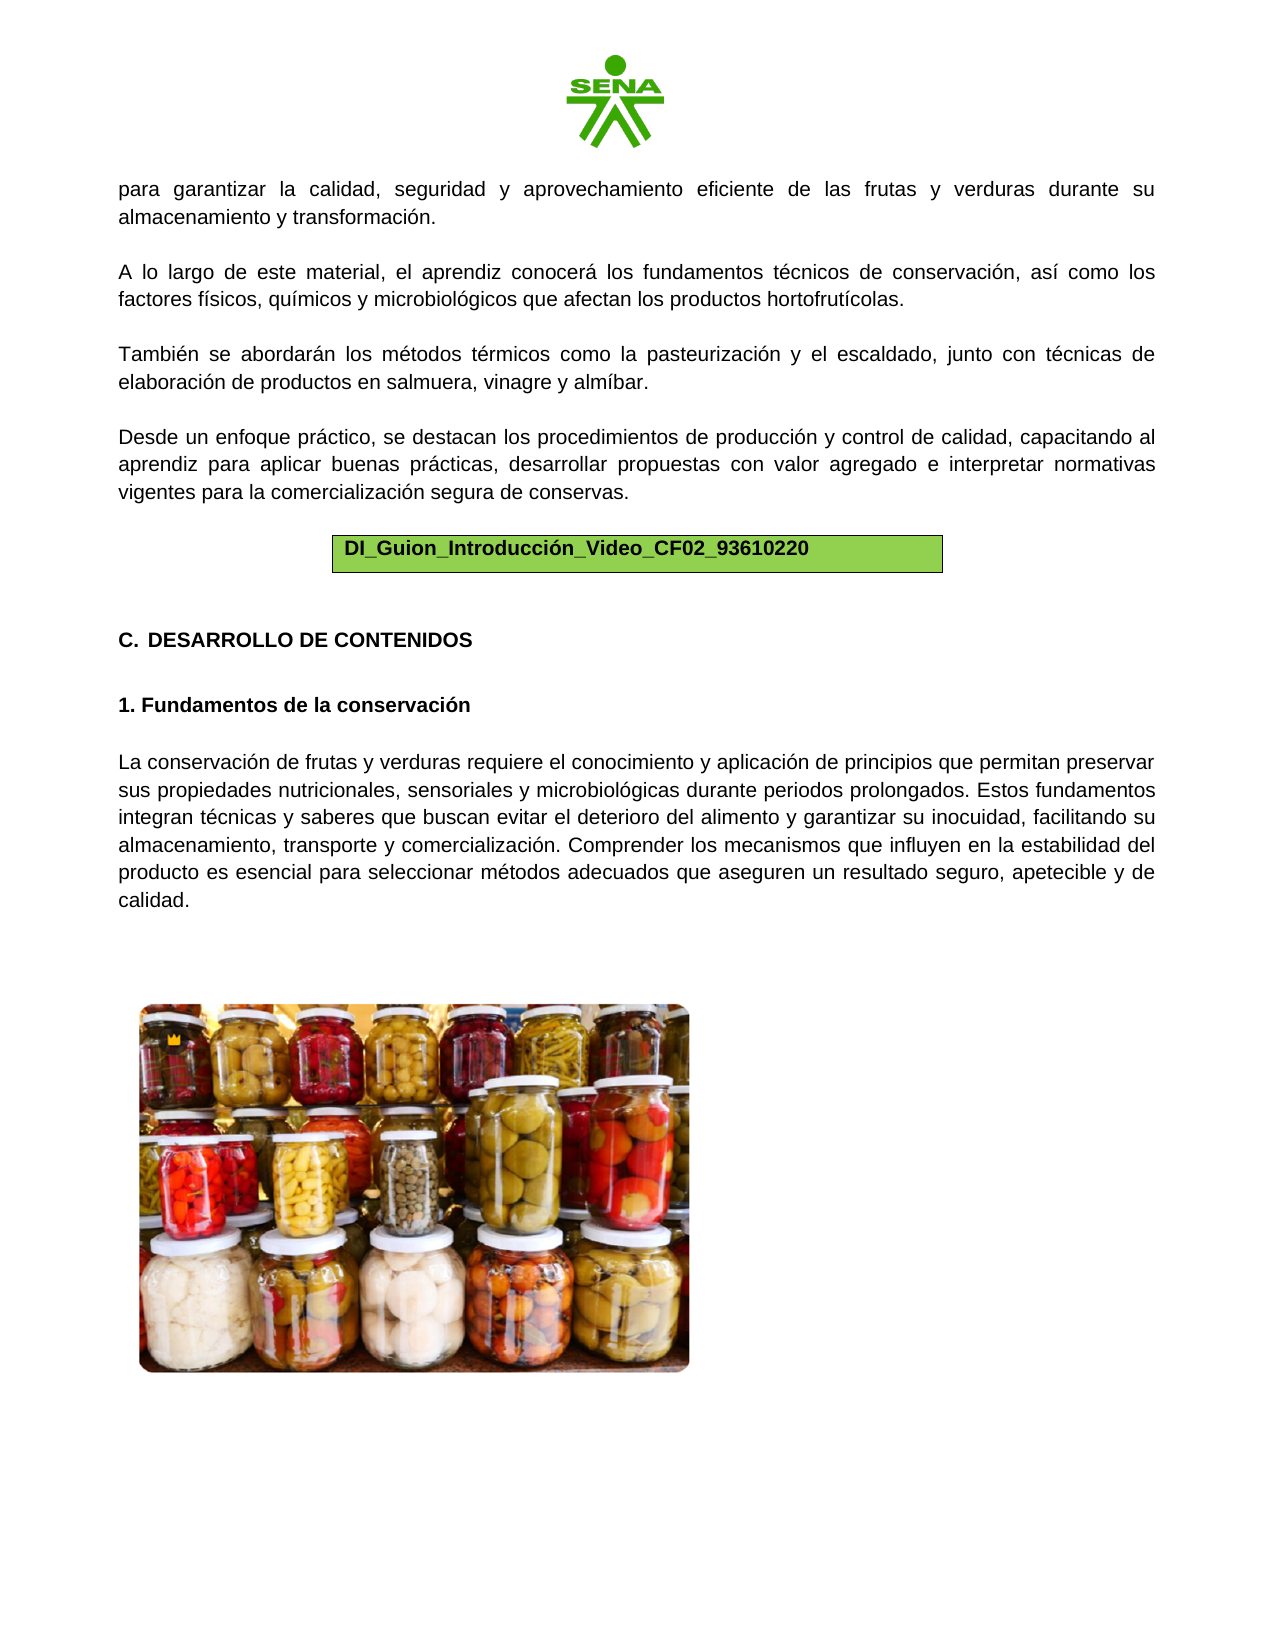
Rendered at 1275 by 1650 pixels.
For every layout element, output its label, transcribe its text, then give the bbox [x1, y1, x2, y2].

text A lo largo de este material, el aprendiz conocerá los fundamentos técnicos de conservación, así como los factores físicos, químicos y microbiológicos que afectan los productos hortofrutícolas. [118, 260, 1157, 311]
table_header DI_Guion_Introducción_Video_CF02_93610220 [333, 536, 942, 572]
text También se abordarán los métodos térmicos como la pasteurización y el escaldado, junto con técnicas de elaboración de productos en salmuera, vinagre y almíbar. [118, 342, 1157, 394]
text Desde un enfoque práctico, se destacan los procedimientos de producción y control de calidad, capacitando al aprendiz para aplicar buenas prácticas, desarrollar propuestas con valor agregado e interpretar normativas vigentes para la comercialización segura de conservas. [118, 425, 1157, 504]
picture [566, 55, 664, 148]
text La conservación de frutas y verduras requiere el conocimiento y aplicación de principios que permitan preservar sus propiedades nutricionales, sensoriales y microbiológicas durante periodos prolongados. Estos fundamentos integran técnicas y saberes que buscan evitar el deterioro del alimento y garantizar su inocuidad, facilitando su almacenamiento, transporte y comercialización. Comprender los mecanismos que influyen en la estabilidad del producto es esencial para seleccionar métodos adecuados que aseguren un resultado seguro, apetecible y de calidad. [118, 750, 1157, 911]
list DESARROLLO DE CONTENIDOS [118, 628, 1157, 652]
subtitle 1. Fundamentos de la conservación [118, 693, 1157, 717]
